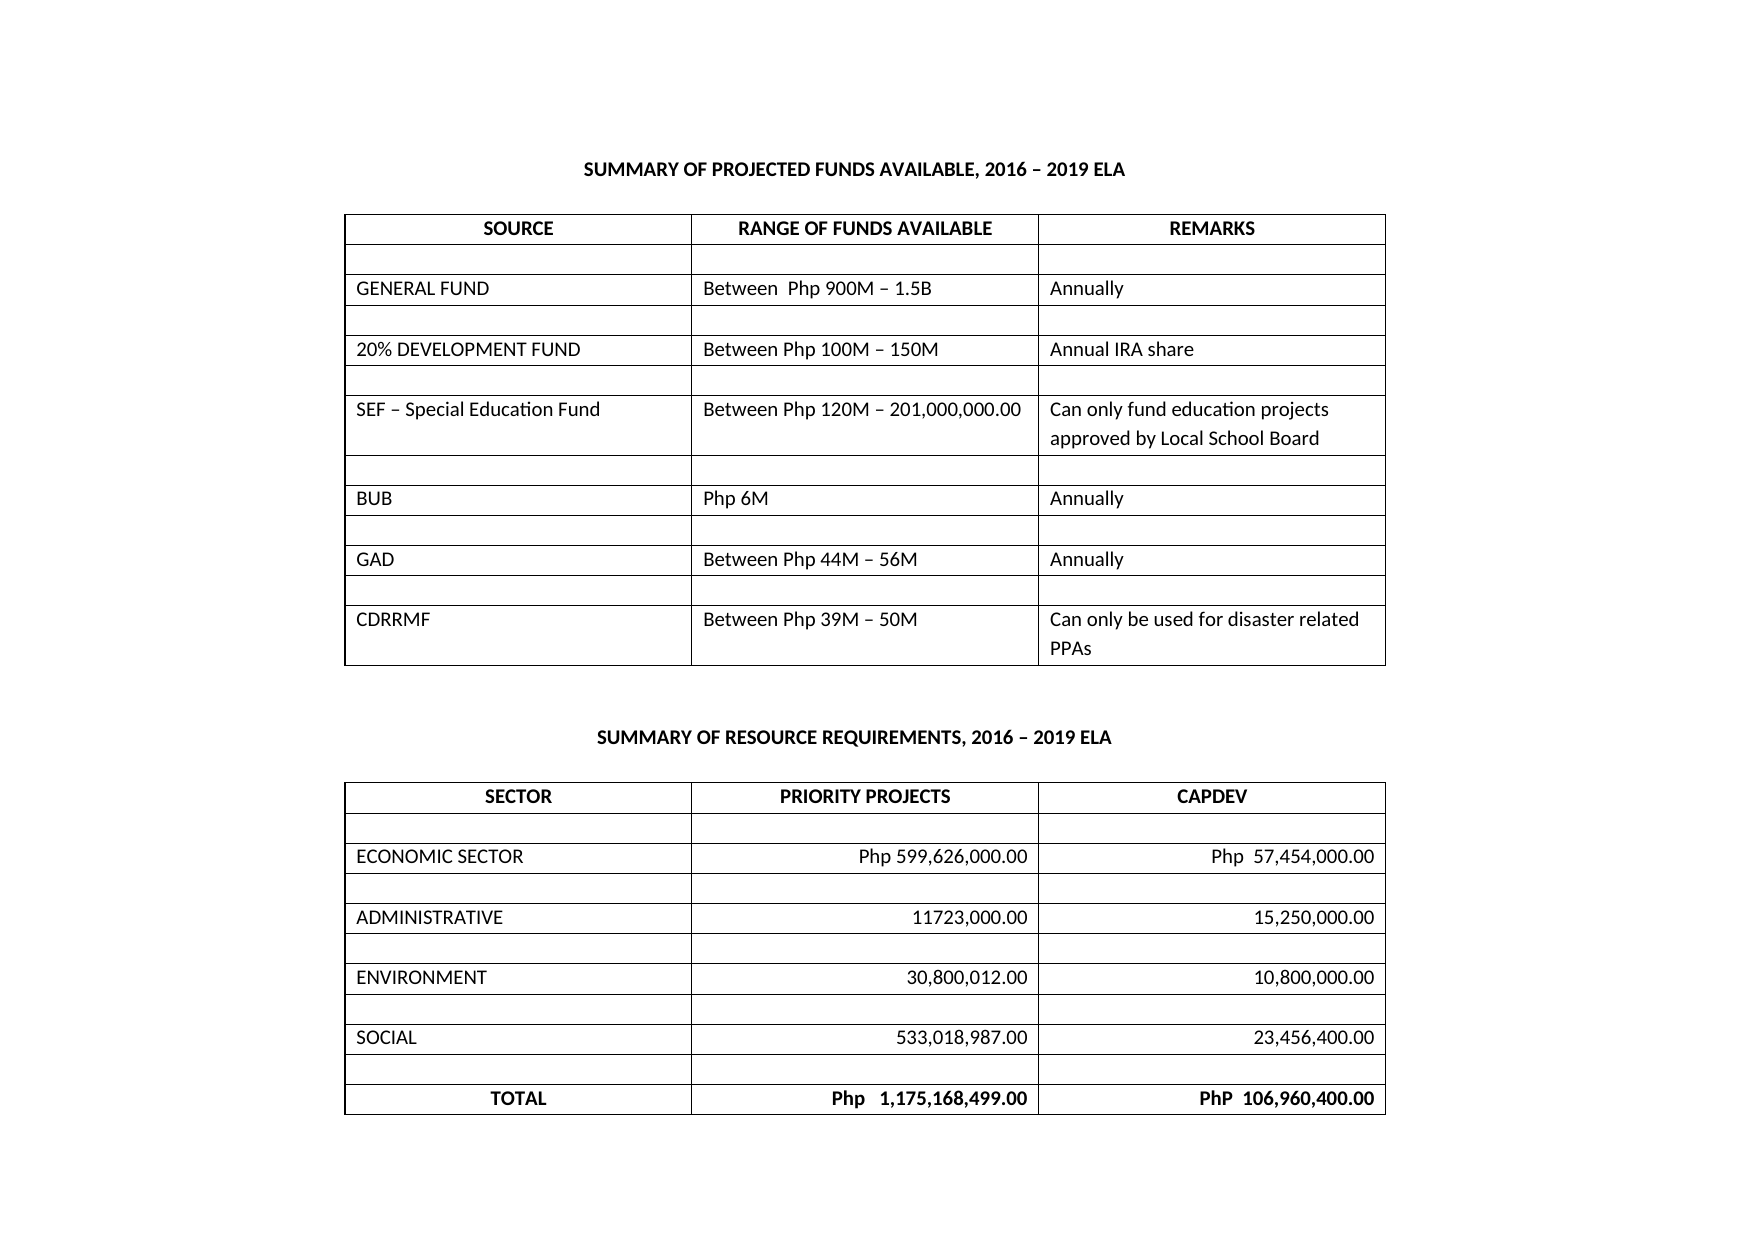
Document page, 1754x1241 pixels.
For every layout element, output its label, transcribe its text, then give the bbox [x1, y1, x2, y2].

table_cell [1039, 245, 1385, 274]
table_cell [346, 456, 691, 484]
table_cell [346, 306, 691, 335]
table_cell 533,018,987.00 [692, 1025, 1038, 1054]
table_cell 30,800,012.00 [692, 964, 1038, 993]
table_cell [1039, 576, 1385, 605]
table_header CAPDEV [1039, 783, 1385, 813]
table_cell [692, 245, 1038, 274]
table_cell Php 6M [692, 486, 1038, 515]
table_cell ECONOMIC SECTOR [346, 844, 691, 873]
table_cell [692, 516, 1038, 545]
table_cell Annually [1039, 486, 1385, 515]
table_cell Can only fund education projects approved by Local School Board [1039, 396, 1385, 454]
table_cell [346, 934, 691, 963]
table_cell ADMINISTRATIVE [346, 904, 691, 933]
table_cell [346, 814, 691, 843]
table_cell 20% DEVELOPMENT FUND [346, 336, 691, 365]
table_cell 11723,000.00 [692, 904, 1038, 933]
text SUMMARY OF PROJECTED FUNDS AVAILABLE, 2016 – 2019 ELA [45, 156, 1664, 181]
table_header SOURCE [346, 215, 691, 244]
table_cell [1039, 814, 1385, 843]
table_cell GAD [346, 546, 691, 575]
table_cell [346, 576, 691, 605]
table_cell TOTAL [346, 1085, 691, 1114]
table_cell [692, 995, 1038, 1023]
table_cell [692, 456, 1038, 484]
table_cell [1039, 934, 1385, 963]
table_cell ENVIRONMENT [346, 964, 691, 993]
table_cell [692, 306, 1038, 335]
table_cell [1039, 516, 1385, 545]
table_header PRIORITY PROJECTS [692, 783, 1038, 813]
table_cell Annual IRA share [1039, 336, 1385, 365]
table_cell [1039, 1055, 1385, 1084]
table_cell [692, 576, 1038, 605]
table_header SECTOR [346, 783, 691, 813]
table_cell [346, 245, 691, 274]
table_cell Php 57,454,000.00 [1039, 844, 1385, 873]
table_cell Can only be used for disaster related PPAs [1039, 606, 1385, 664]
table_cell [1039, 306, 1385, 335]
table_cell 10,800,000.00 [1039, 964, 1385, 993]
table_cell [692, 814, 1038, 843]
table_cell BUB [346, 486, 691, 515]
table_cell [346, 995, 691, 1023]
table_cell [692, 934, 1038, 963]
table_cell [1039, 456, 1385, 484]
table_cell [1039, 366, 1385, 395]
table_cell Php 1,175,168,499.00 [692, 1085, 1038, 1114]
table_cell Between Php 39M – 50M [692, 606, 1038, 664]
table_cell [1039, 995, 1385, 1023]
table_cell [346, 516, 691, 545]
table_cell Annually [1039, 546, 1385, 575]
table_cell GENERAL FUND [346, 275, 691, 305]
table_cell Between Php 120M – 201,000,000.00 [692, 396, 1038, 454]
table_cell CDRRMF [346, 606, 691, 664]
table_cell Between Php 900M – 1.5B [692, 275, 1038, 305]
table_cell PhP 106,960,400.00 [1039, 1085, 1385, 1114]
table_cell [346, 874, 691, 903]
table_cell Between Php 44M – 56M [692, 546, 1038, 575]
table_cell [346, 1055, 691, 1084]
table_cell Php 599,626,000.00 [692, 844, 1038, 873]
table_cell 15,250,000.00 [1039, 904, 1385, 933]
table_header REMARKS [1039, 215, 1385, 244]
table_cell [1039, 874, 1385, 903]
table_cell [346, 366, 691, 395]
text SUMMARY OF RESOURCE REQUIREMENTS, 2016 – 2019 ELA [45, 724, 1664, 749]
table_cell [692, 1055, 1038, 1084]
table_cell 23,456,400.00 [1039, 1025, 1385, 1054]
table_header RANGE OF FUNDS AVAILABLE [692, 215, 1038, 244]
table_cell Between Php 100M – 150M [692, 336, 1038, 365]
table_cell SEF – Special Education Fund [346, 396, 691, 454]
table_cell Annually [1039, 275, 1385, 305]
table_cell [692, 874, 1038, 903]
table_cell [692, 366, 1038, 395]
table_cell SOCIAL [346, 1025, 691, 1054]
